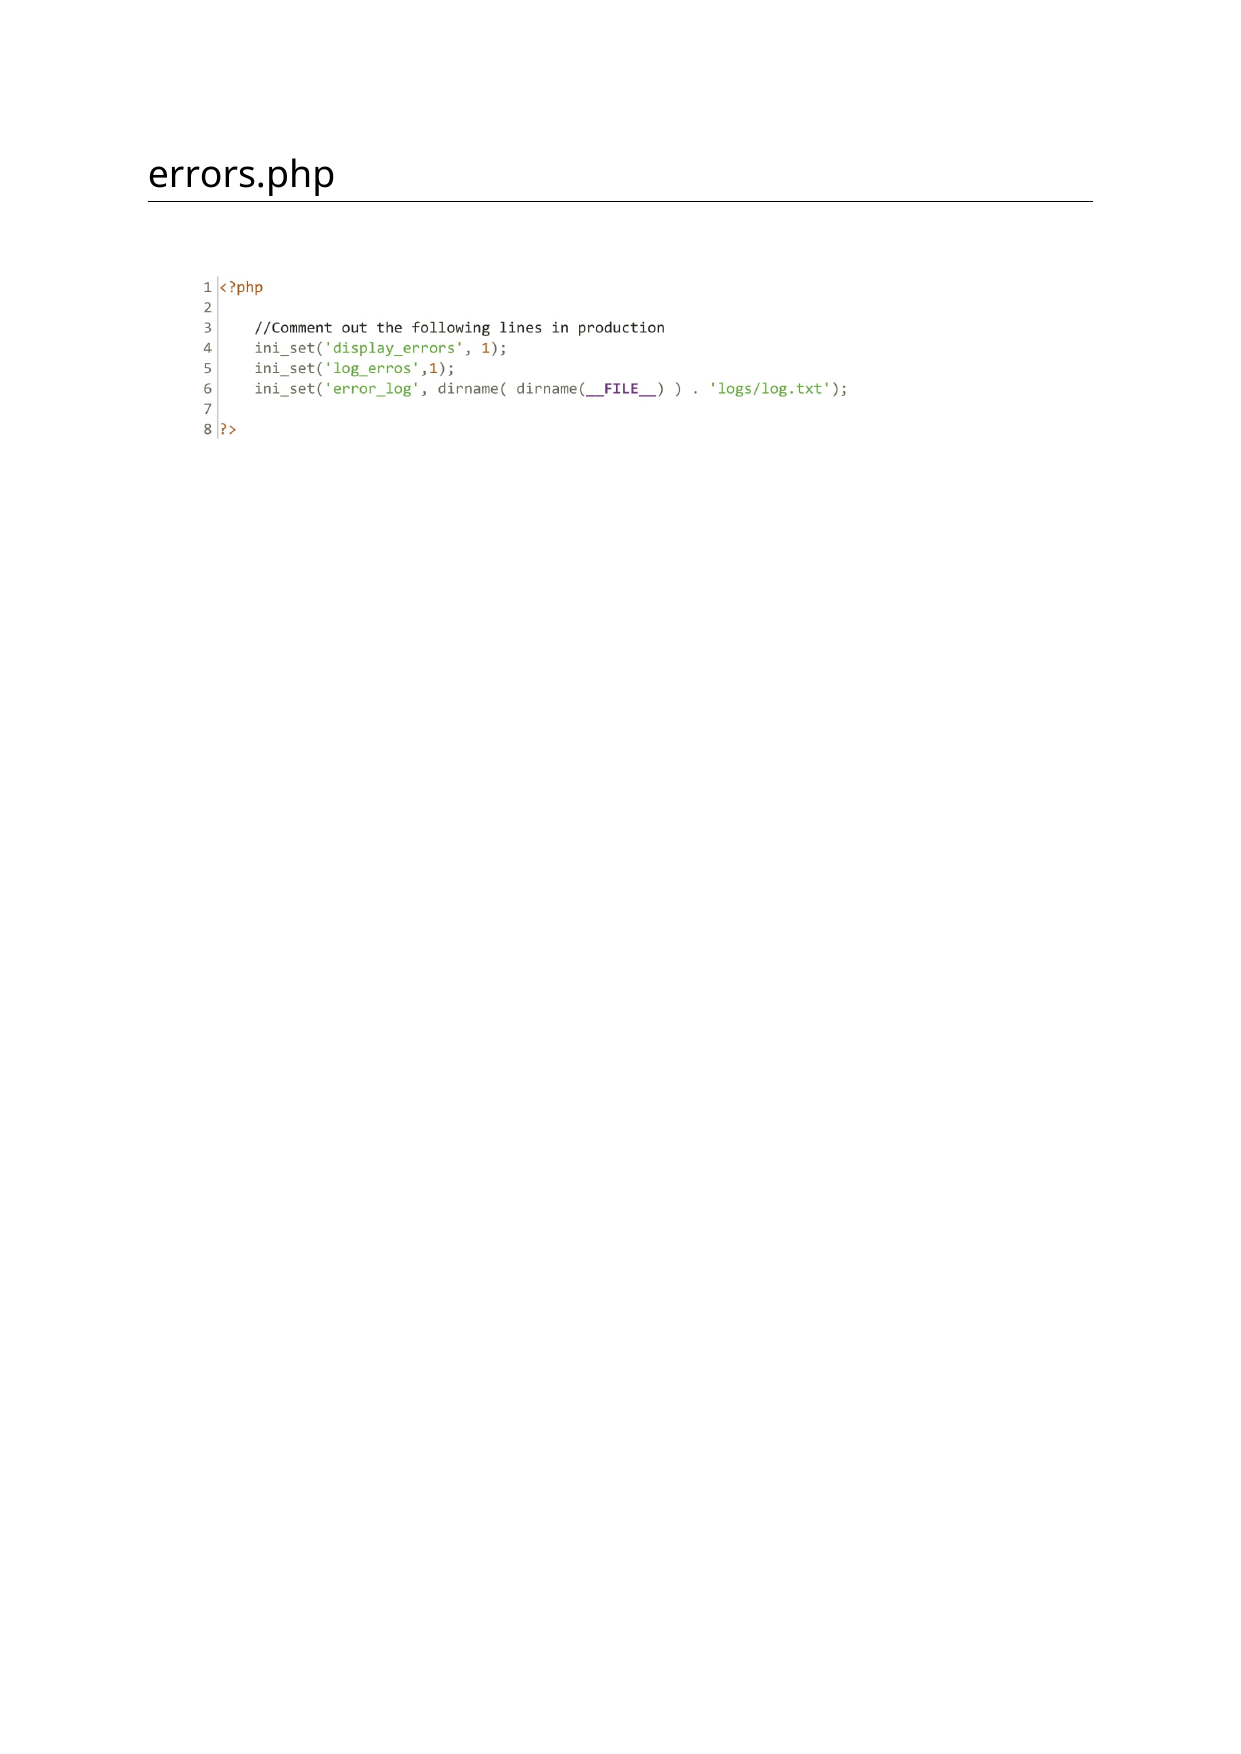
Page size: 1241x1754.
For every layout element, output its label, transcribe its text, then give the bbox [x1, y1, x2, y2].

picture [147, 222, 1093, 1559]
text errors.php [148, 148, 1093, 201]
